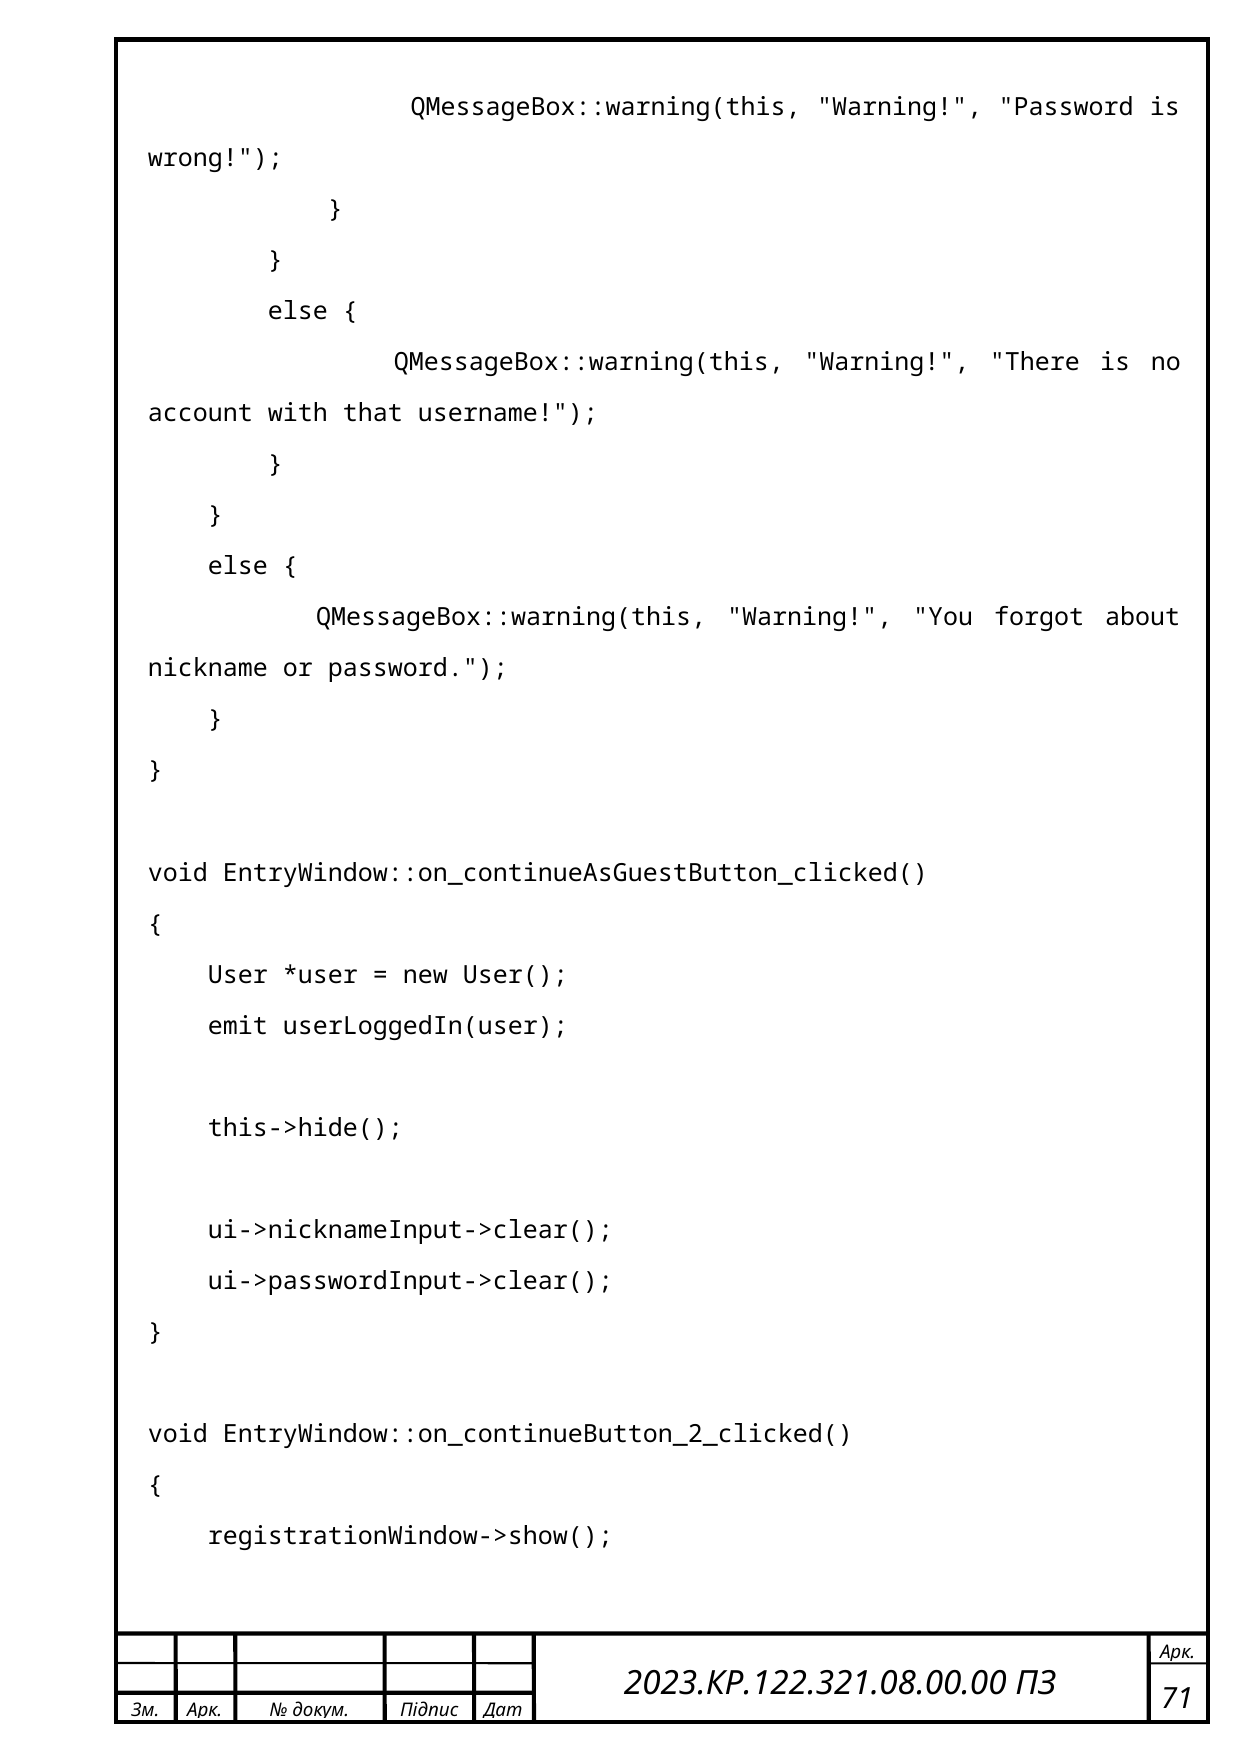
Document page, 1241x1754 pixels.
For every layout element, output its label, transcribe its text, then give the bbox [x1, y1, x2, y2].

text QMessageBox::warning(this, "Warning!", "There is no account with that username!"); [148, 344, 1181, 429]
text } [148, 701, 1181, 735]
text } [148, 446, 1181, 480]
text emit userLoggedIn(user); [148, 1007, 1181, 1041]
text User *user = new User(); [148, 956, 1181, 990]
text QMessageBox::warning(this, "Warning!", "Password is wrong!"); [148, 89, 1181, 174]
text QMessageBox::warning(this, "Warning!", "You forgot about nickname or password."); [148, 599, 1181, 684]
text ui->nicknameInput->clear(); [148, 1212, 1181, 1246]
text else { [148, 548, 1181, 582]
text else { [148, 293, 1181, 327]
text } [148, 191, 1181, 225]
text { [148, 905, 1181, 939]
text } [148, 497, 1181, 531]
text ui->passwordInput->clear(); [148, 1263, 1181, 1297]
text void EntryWindow::on_continueAsGuestButton_clicked() [148, 854, 1181, 888]
text } [148, 242, 1181, 276]
text void EntryWindow::on_continueButton_2_clicked() [148, 1416, 1181, 1450]
text this->hide(); [148, 1109, 1181, 1143]
text } [148, 752, 1181, 786]
text registrationWindow->show(); [148, 1518, 1181, 1552]
text } [148, 1314, 1181, 1348]
text { [148, 1467, 1181, 1501]
